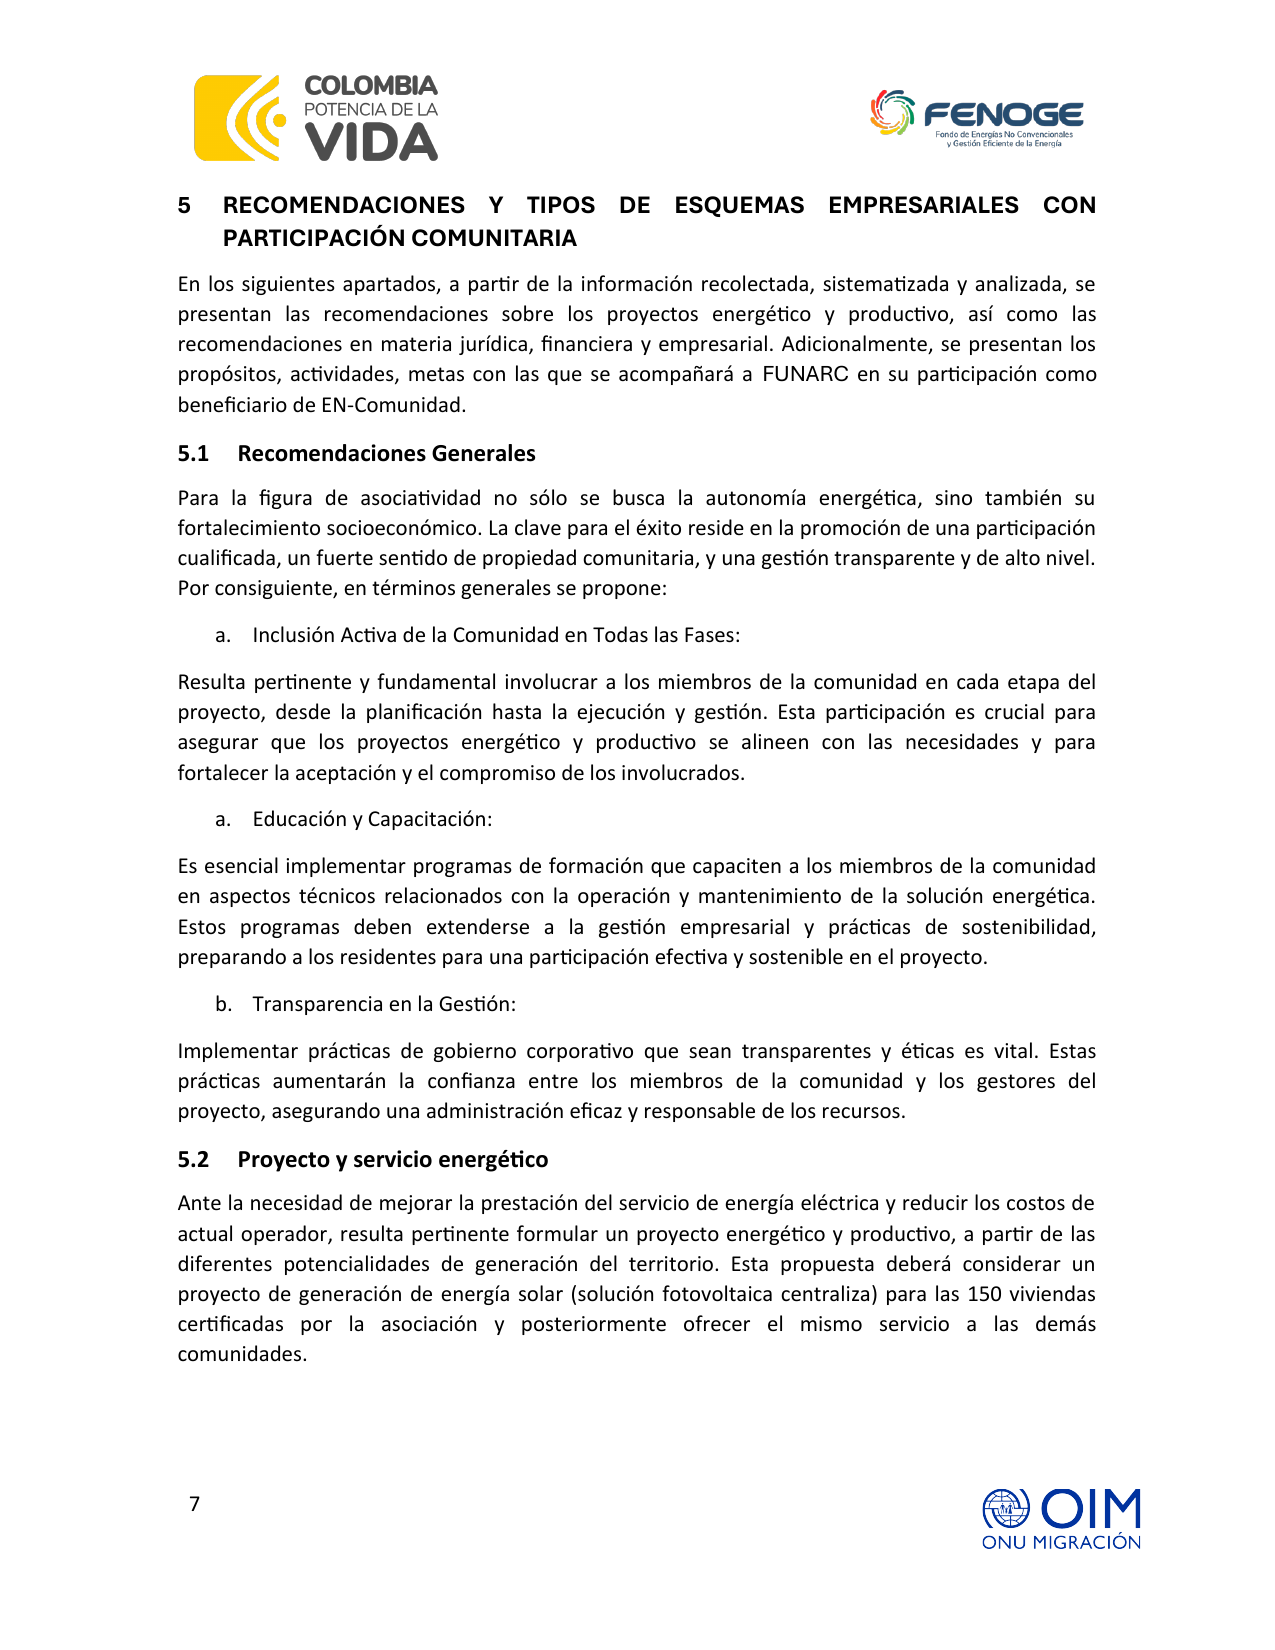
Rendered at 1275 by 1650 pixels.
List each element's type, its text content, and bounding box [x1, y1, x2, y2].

subtitle RECOMENDACIONES Y TIPOS DE ESQUEMAS EMPRESARIALES CON PARTICIPACIÓN COMUNITARIA [177, 190, 1098, 254]
text Es esencial implementar programas de formación que capaciten a los miembros de la comunidad en aspectos técnicos relacionados con la operación y mantenimiento de la solución energética. Estos programas deben extenderse a la gestión empresarial y prácticas de sostenibilidad, preparando a los residentes para una participación efectiva y sostenible en el proyecto. [177, 851, 1098, 970]
text En los siguientes apartados, a partir de la información recolectada, sistematizada y analizada, se presentan las recomendaciones sobre los proyectos energético y productivo, así como las recomendaciones en materia jurídica, financiera y empresarial. Adicionalmente, se presentan los propósitos, actividades, metas con las que se acompañará a FUNARC en su participación como beneficiario de EN-Comunidad. [177, 269, 1098, 418]
list Transparencia en la Gestión: [215, 989, 1098, 1017]
text Implementar prácticas de gobierno corporativo que sean transparentes y éticas es vital. Estas prácticas aumentarán la confianza entre los miembros de la comunidad y los gestores del proyecto, asegurando una administración eficaz y responsable de los recursos. [177, 1036, 1098, 1124]
subtitle Recomendaciones Generales [177, 437, 1098, 468]
list Educación y Capacitación: [215, 804, 1098, 832]
text Resulta pertinente y fundamental involucrar a los miembros de la comunidad en cada etapa del proyecto, desde la planificación hasta la ejecución y gestión. Esta participación es crucial para asegurar que los proyectos energético y productivo se alineen con las necesidades y para fortalecer la aceptación y el compromiso de los involucrados. [177, 667, 1098, 786]
picture [188, 73, 444, 163]
picture [869, 88, 1086, 148]
subtitle Proyecto y servicio energético [177, 1143, 1098, 1173]
list Inclusión Activa de la Comunidad en Todas las Fases: [215, 620, 1098, 648]
picture [982, 1489, 1141, 1549]
text Para la figura de asociatividad no sólo se busca la autonomía energética, sino también su fortalecimiento socioeconómico. La clave para el éxito reside en la promoción de una participación cualificada, un fuerte sentido de propiedad comunitaria, y una gestión transparente y de alto nivel. Por consiguiente, en términos generales se propone: [177, 483, 1098, 601]
text Ante la necesidad de mejorar la prestación del servicio de energía eléctrica y reducir los costos de actual operador, resulta pertinente formular un proyecto energético y productivo, a partir de las diferentes potencialidades de generación del territorio. Esta propuesta deberá considerar un proyecto de generación de energía solar (solución fotovoltaica centraliza) para las 150 viviendas certificadas por la asociación y posteriormente ofrecer el mismo servicio a las demás comunidades. [177, 1188, 1098, 1367]
